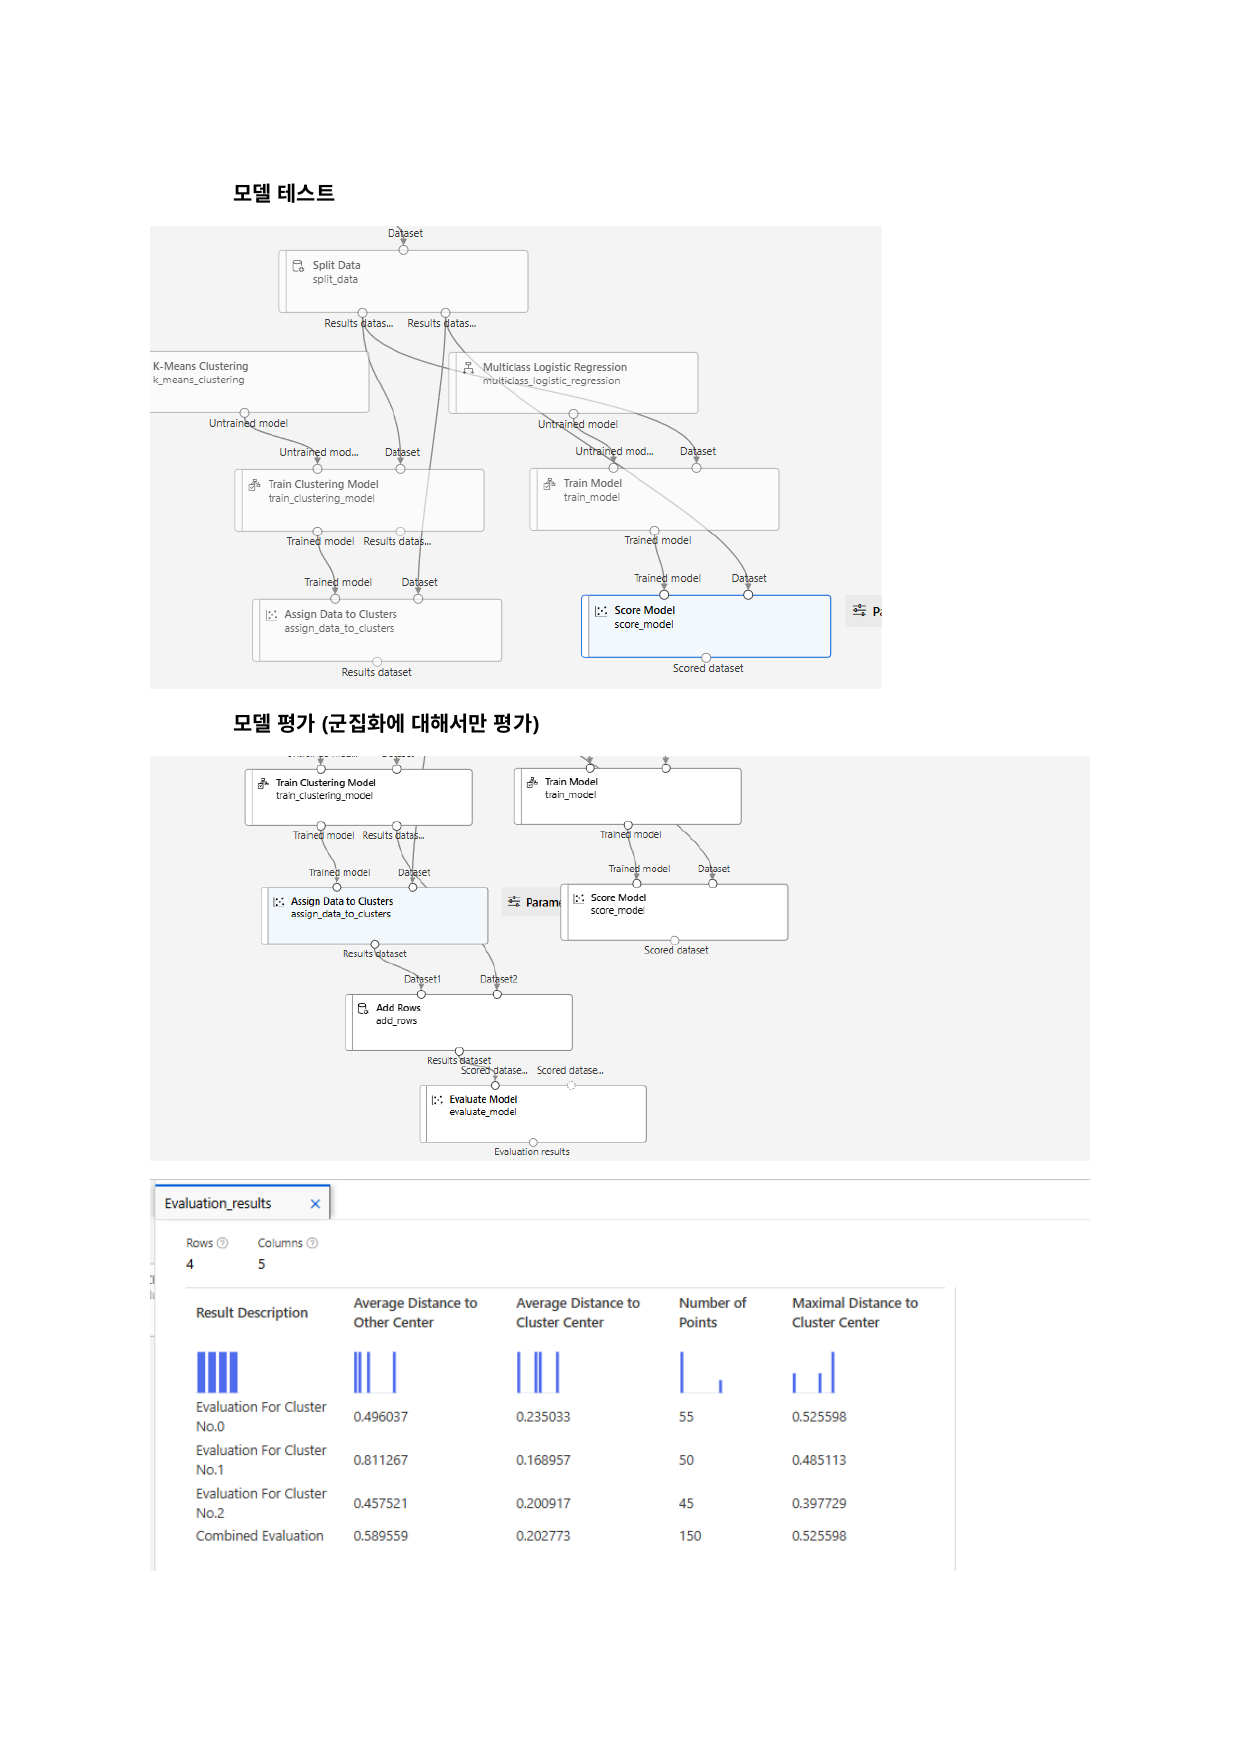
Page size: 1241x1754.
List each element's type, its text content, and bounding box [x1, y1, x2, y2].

picture [150, 756, 1091, 1161]
picture [150, 1179, 1091, 1571]
subtitle 모델 테스트 [233, 177, 1090, 207]
picture [150, 226, 882, 689]
subtitle 모델 평가 (군집화에 대해서만 평가) [233, 707, 1090, 738]
